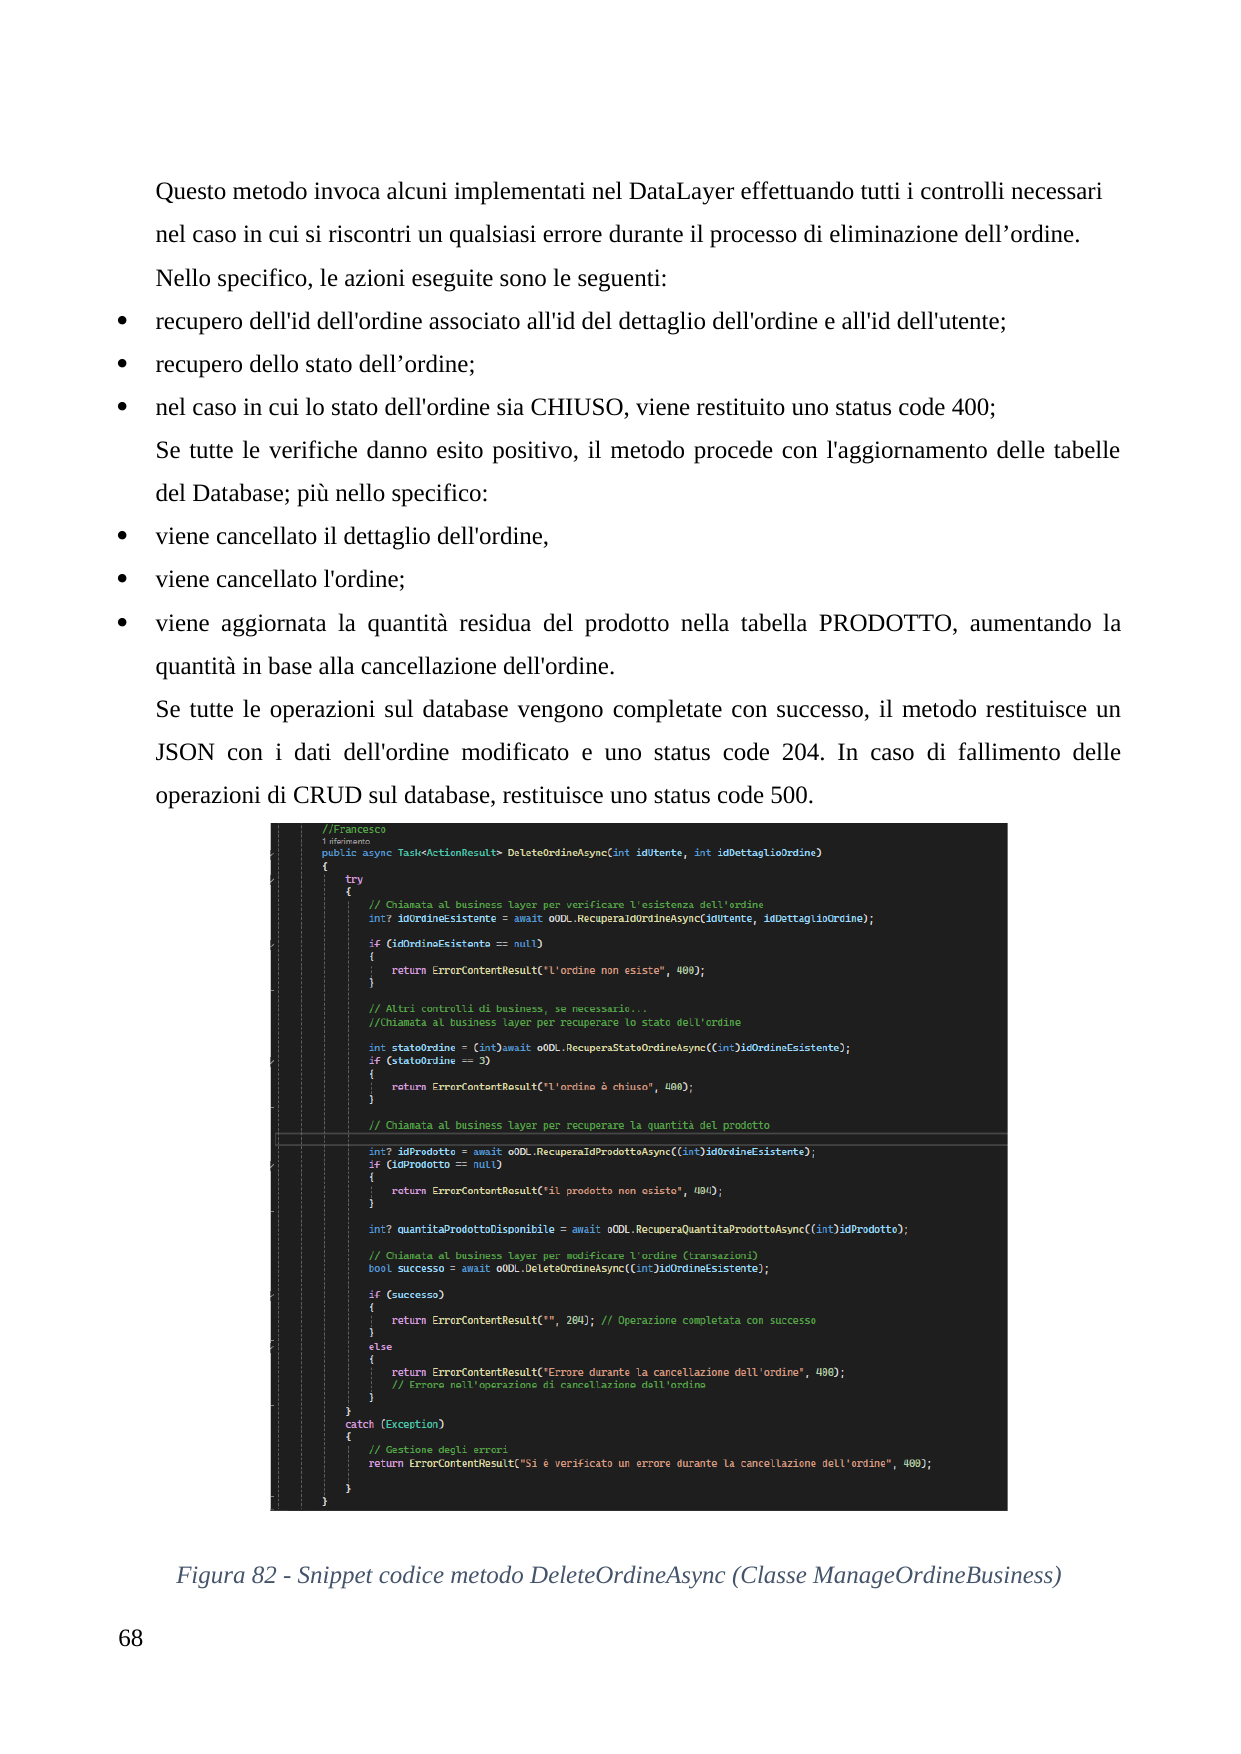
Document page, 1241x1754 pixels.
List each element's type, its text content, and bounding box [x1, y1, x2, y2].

list viene cancellato il dettaglio dell'ordine, [118, 521, 1122, 550]
text Se tutte le verifiche danno esito positivo, il metodo procede con l'aggiornamento delle tabelle del Database; più nello specifico: [155, 435, 1122, 507]
list recupero dello stato dell’ordine; [118, 349, 1122, 378]
picture [270, 823, 1008, 1511]
text Questo metodo invoca alcuni implementati nel DataLayer effettuando tutti i controlli necessari nel caso in cui si riscontri un qualsiasi errore durante il processo di eliminazione dell’ordine. [155, 176, 1122, 248]
list recupero dell'id dell'ordine associato all'id del dettaglio dell'ordine e all'id dell'utente; [118, 306, 1122, 334]
text Se tutte le operazioni sul database vengono completate con successo, il metodo restituisce un JSON con i dati dell'ordine modificato e uno status code 204. In caso di fallimento delle operazioni di CRUD sul database, restituisce uno status code 500. [155, 694, 1122, 809]
list viene aggiornata la quantità residua del prodotto nella tabella PRODOTTO, aumentando la quantità in base alla cancellazione dell'ordine. [118, 608, 1122, 679]
list viene cancellato l'ordine; [118, 564, 1122, 593]
text Nello specifico, le azioni eseguite sono le seguenti: [155, 263, 1122, 291]
list nel caso in cui lo stato dell'ordine sia CHIUSO, viene restituito uno status code 400; [118, 392, 1122, 421]
